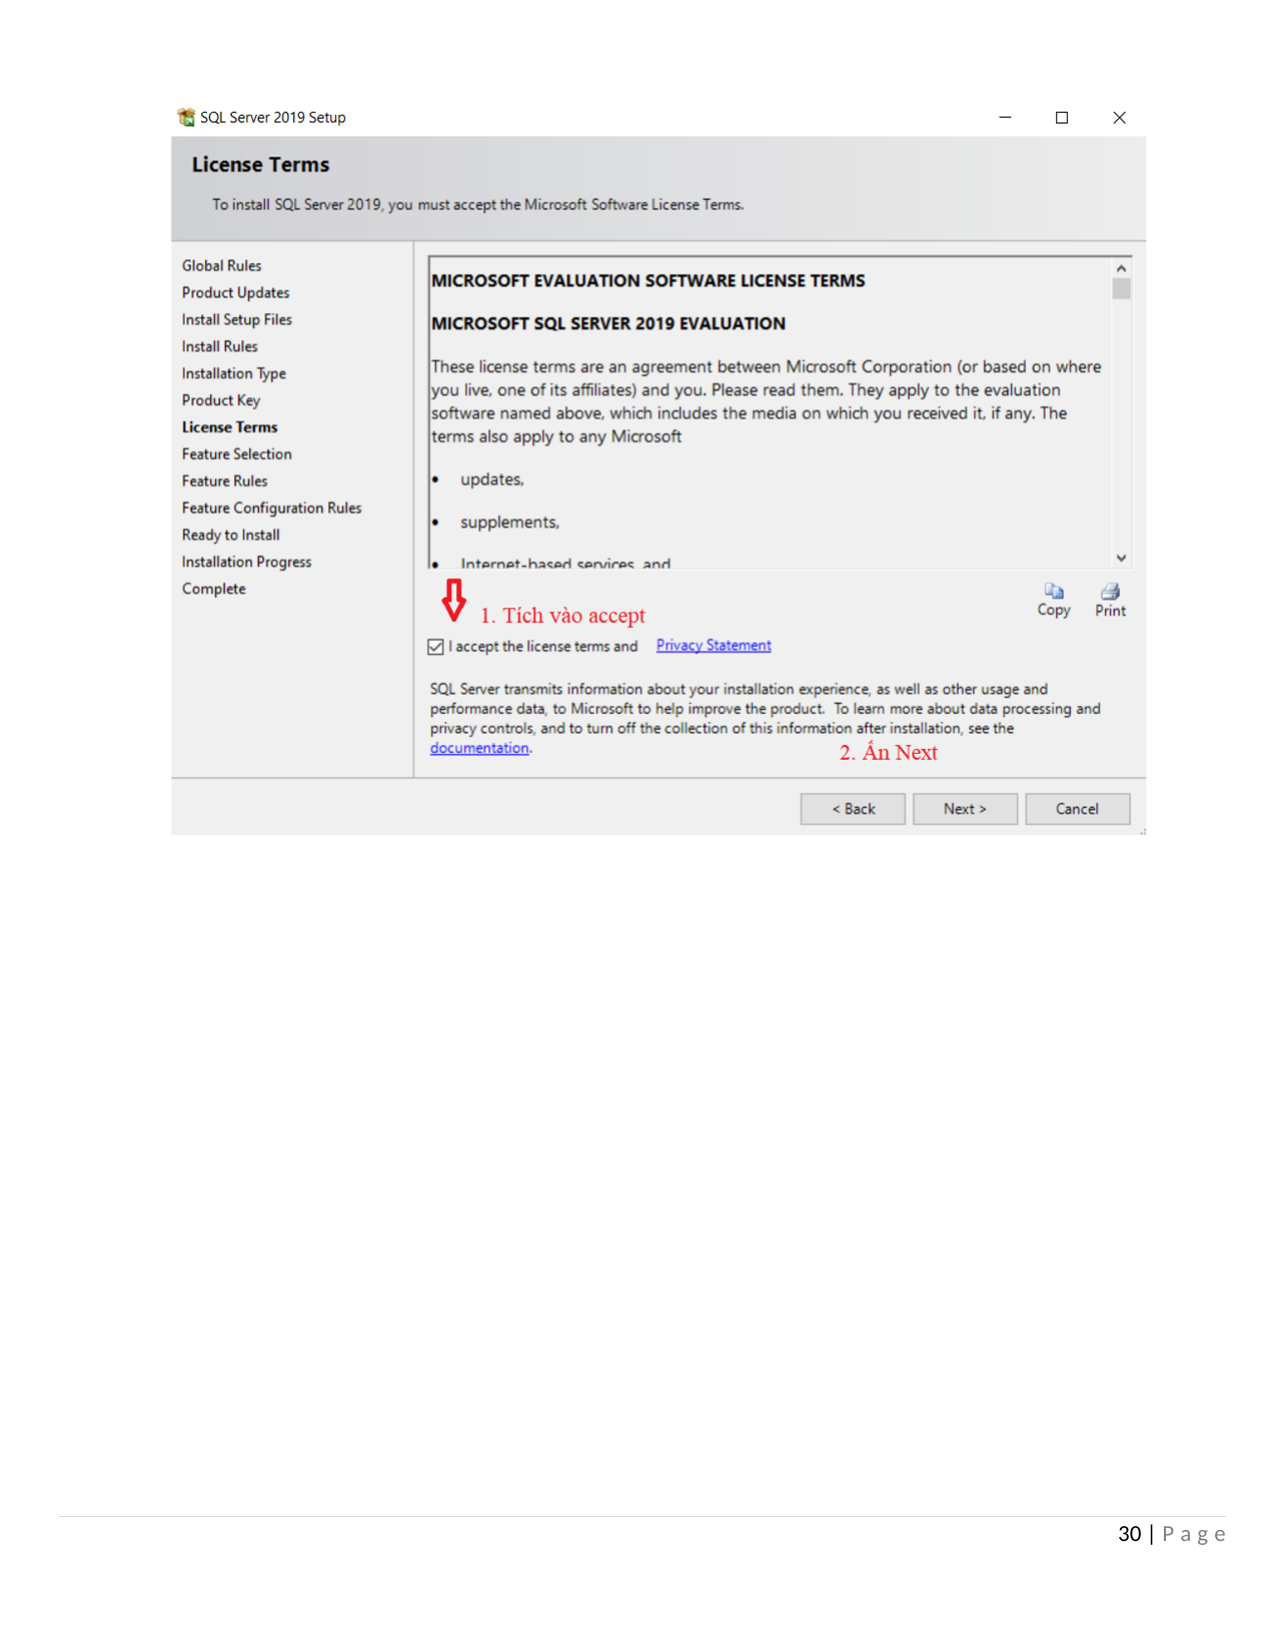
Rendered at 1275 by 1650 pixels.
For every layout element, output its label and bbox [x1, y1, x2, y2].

picture [171, 103, 1147, 836]
